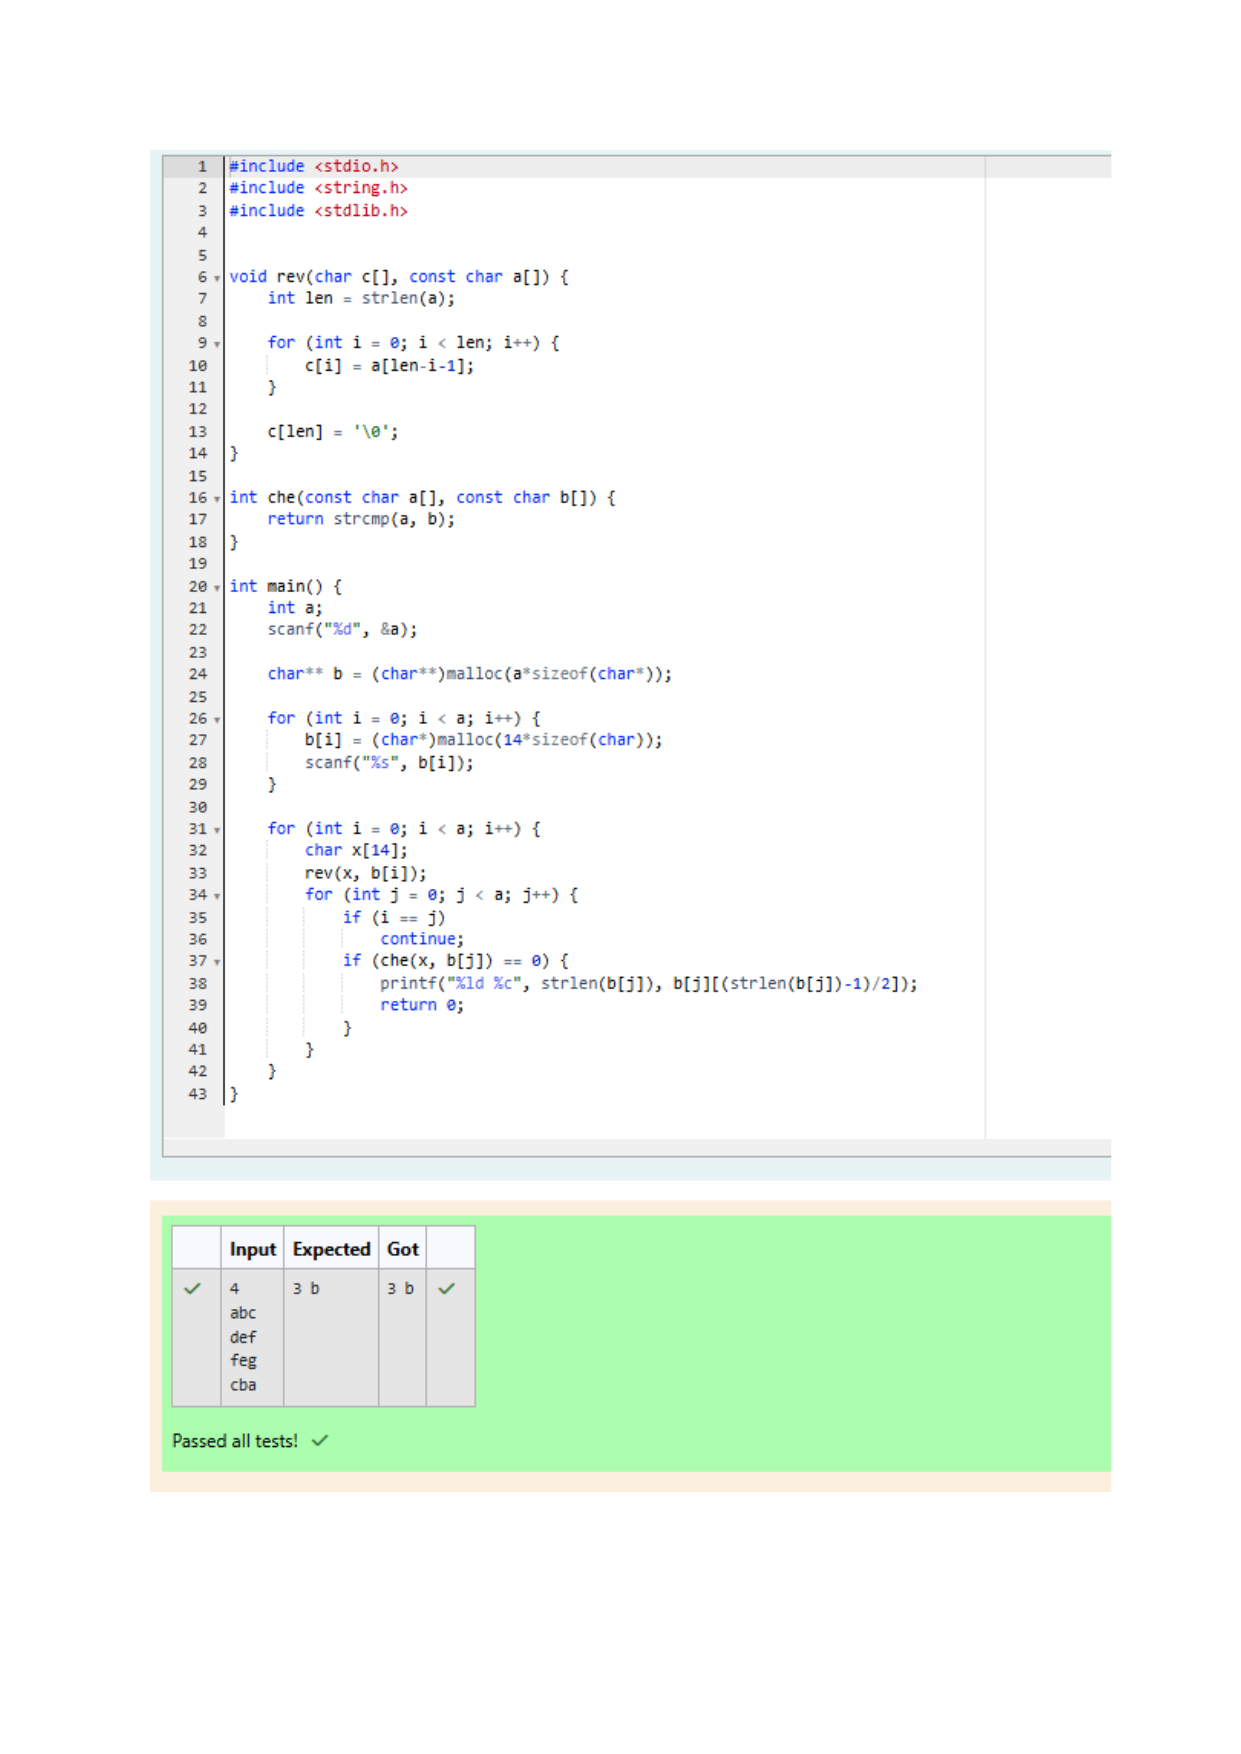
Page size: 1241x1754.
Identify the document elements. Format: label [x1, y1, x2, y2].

picture [150, 150, 1112, 1492]
